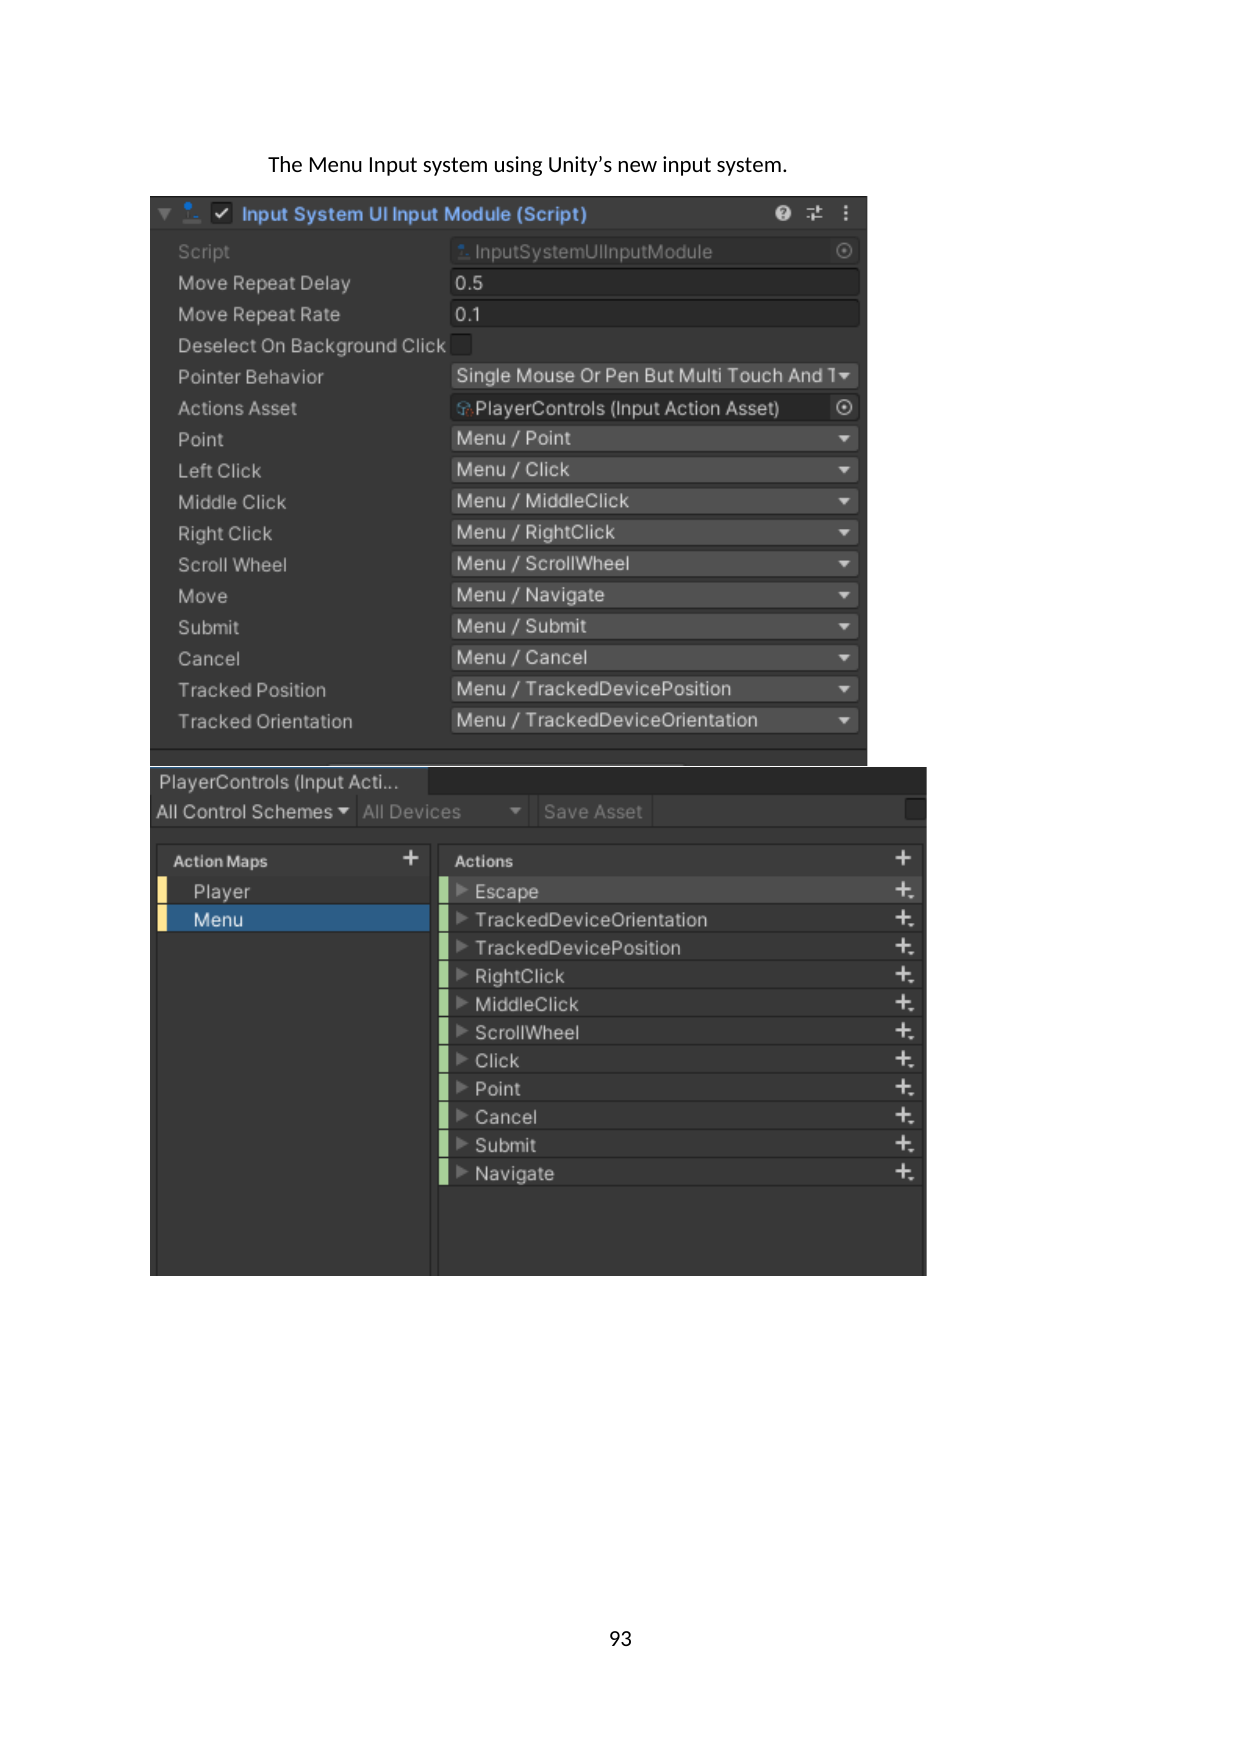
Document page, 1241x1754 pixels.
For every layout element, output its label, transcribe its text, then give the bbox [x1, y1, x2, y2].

text The Menu Input system using Unity’s new input system. [268, 150, 1090, 178]
picture [150, 196, 868, 766]
picture [150, 767, 927, 1276]
